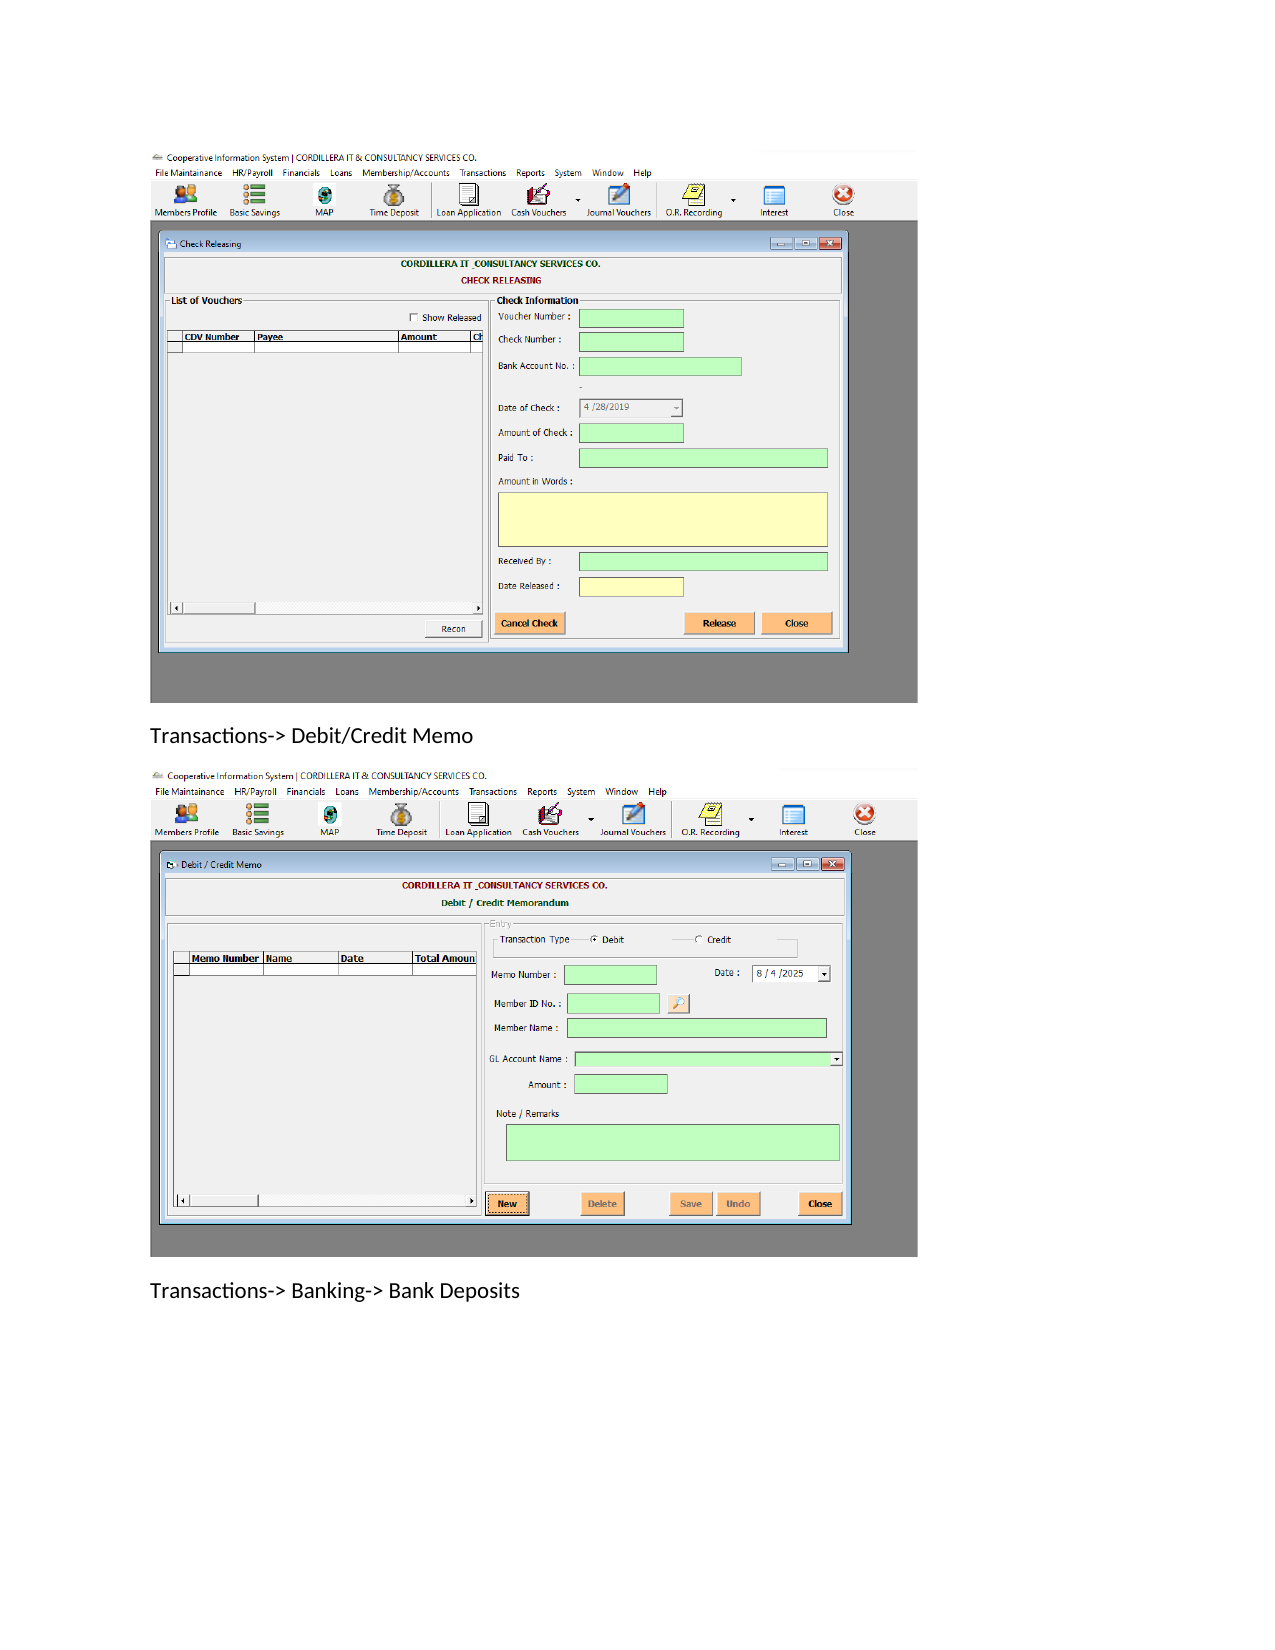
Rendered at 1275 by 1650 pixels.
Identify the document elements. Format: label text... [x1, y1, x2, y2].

text Transactions-> Banking-> Bank Deposits [150, 1276, 1125, 1304]
picture [150, 768, 918, 1257]
picture [150, 150, 918, 703]
text Transactions-> Debit/Credit Memo [150, 721, 1125, 749]
